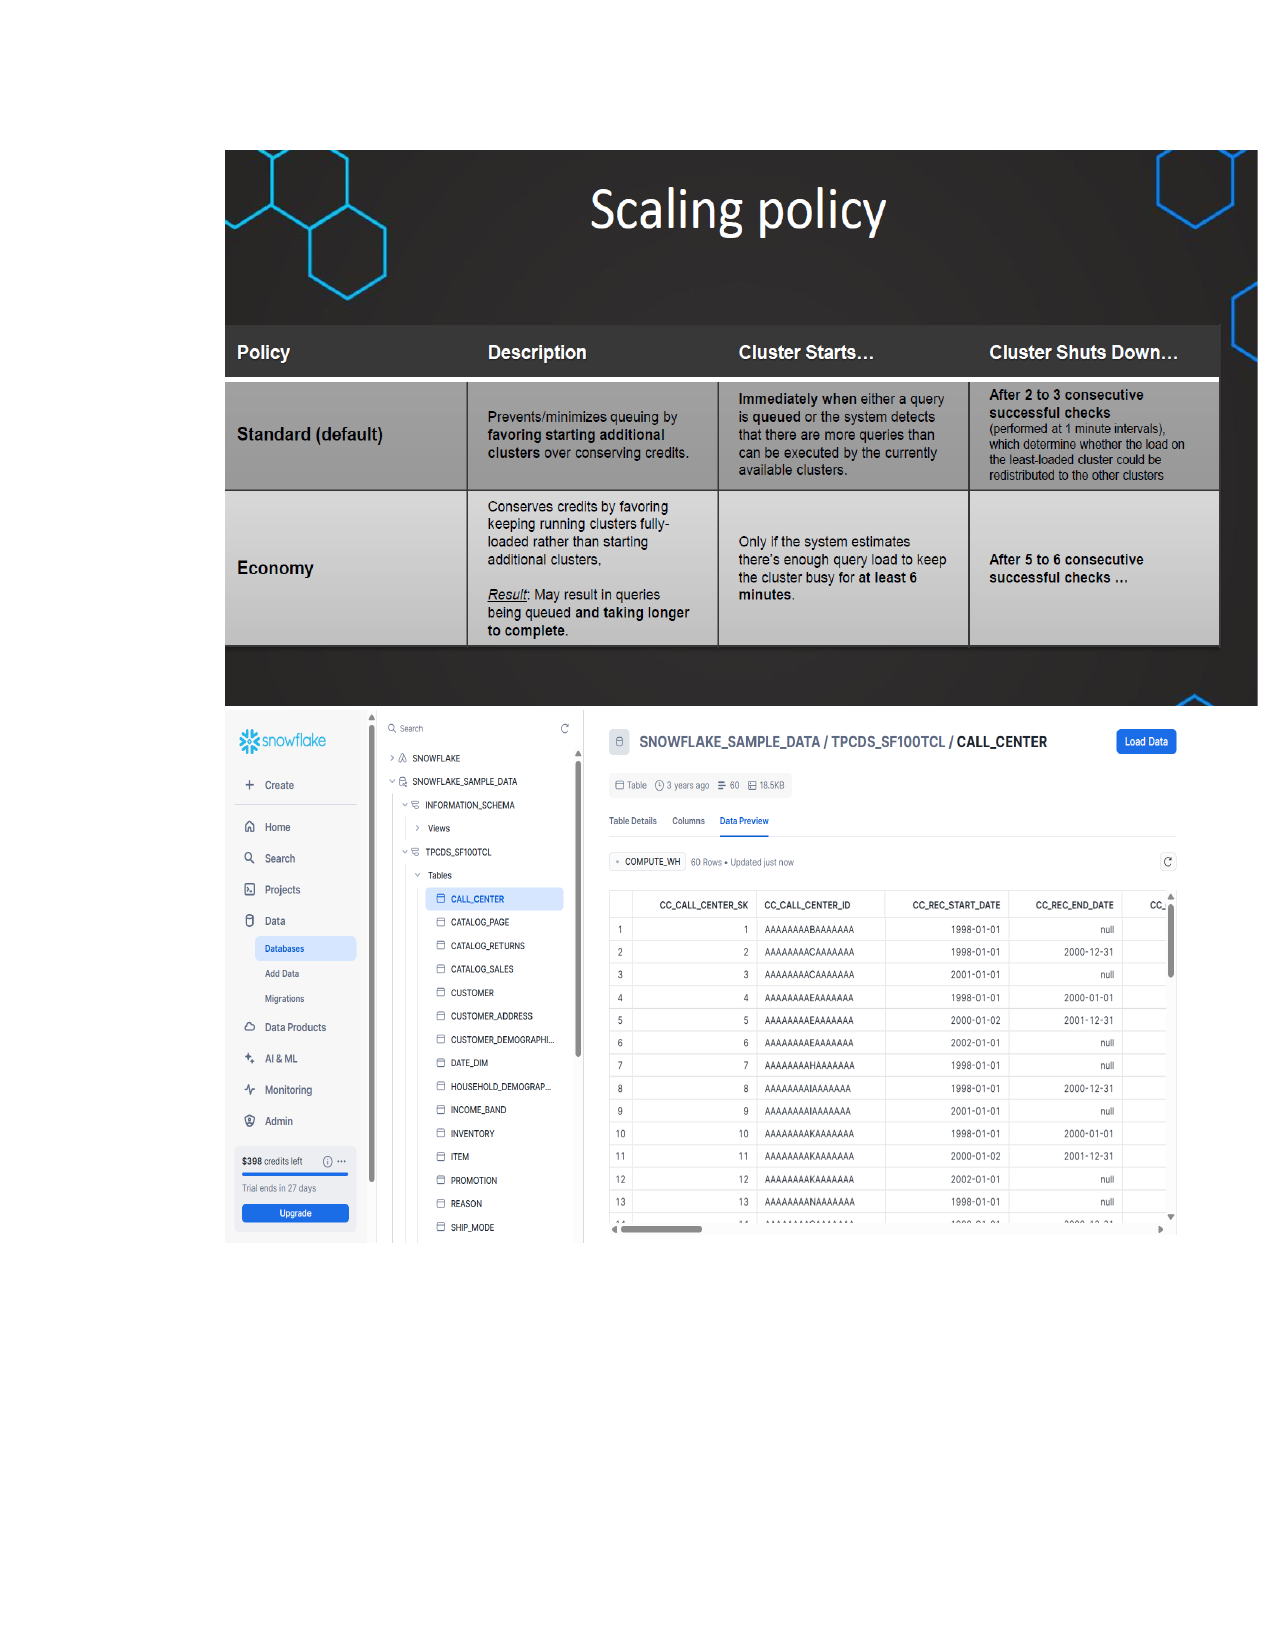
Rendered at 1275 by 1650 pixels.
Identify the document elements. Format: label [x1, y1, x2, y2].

picture [225, 150, 1258, 706]
picture [225, 710, 1200, 1243]
